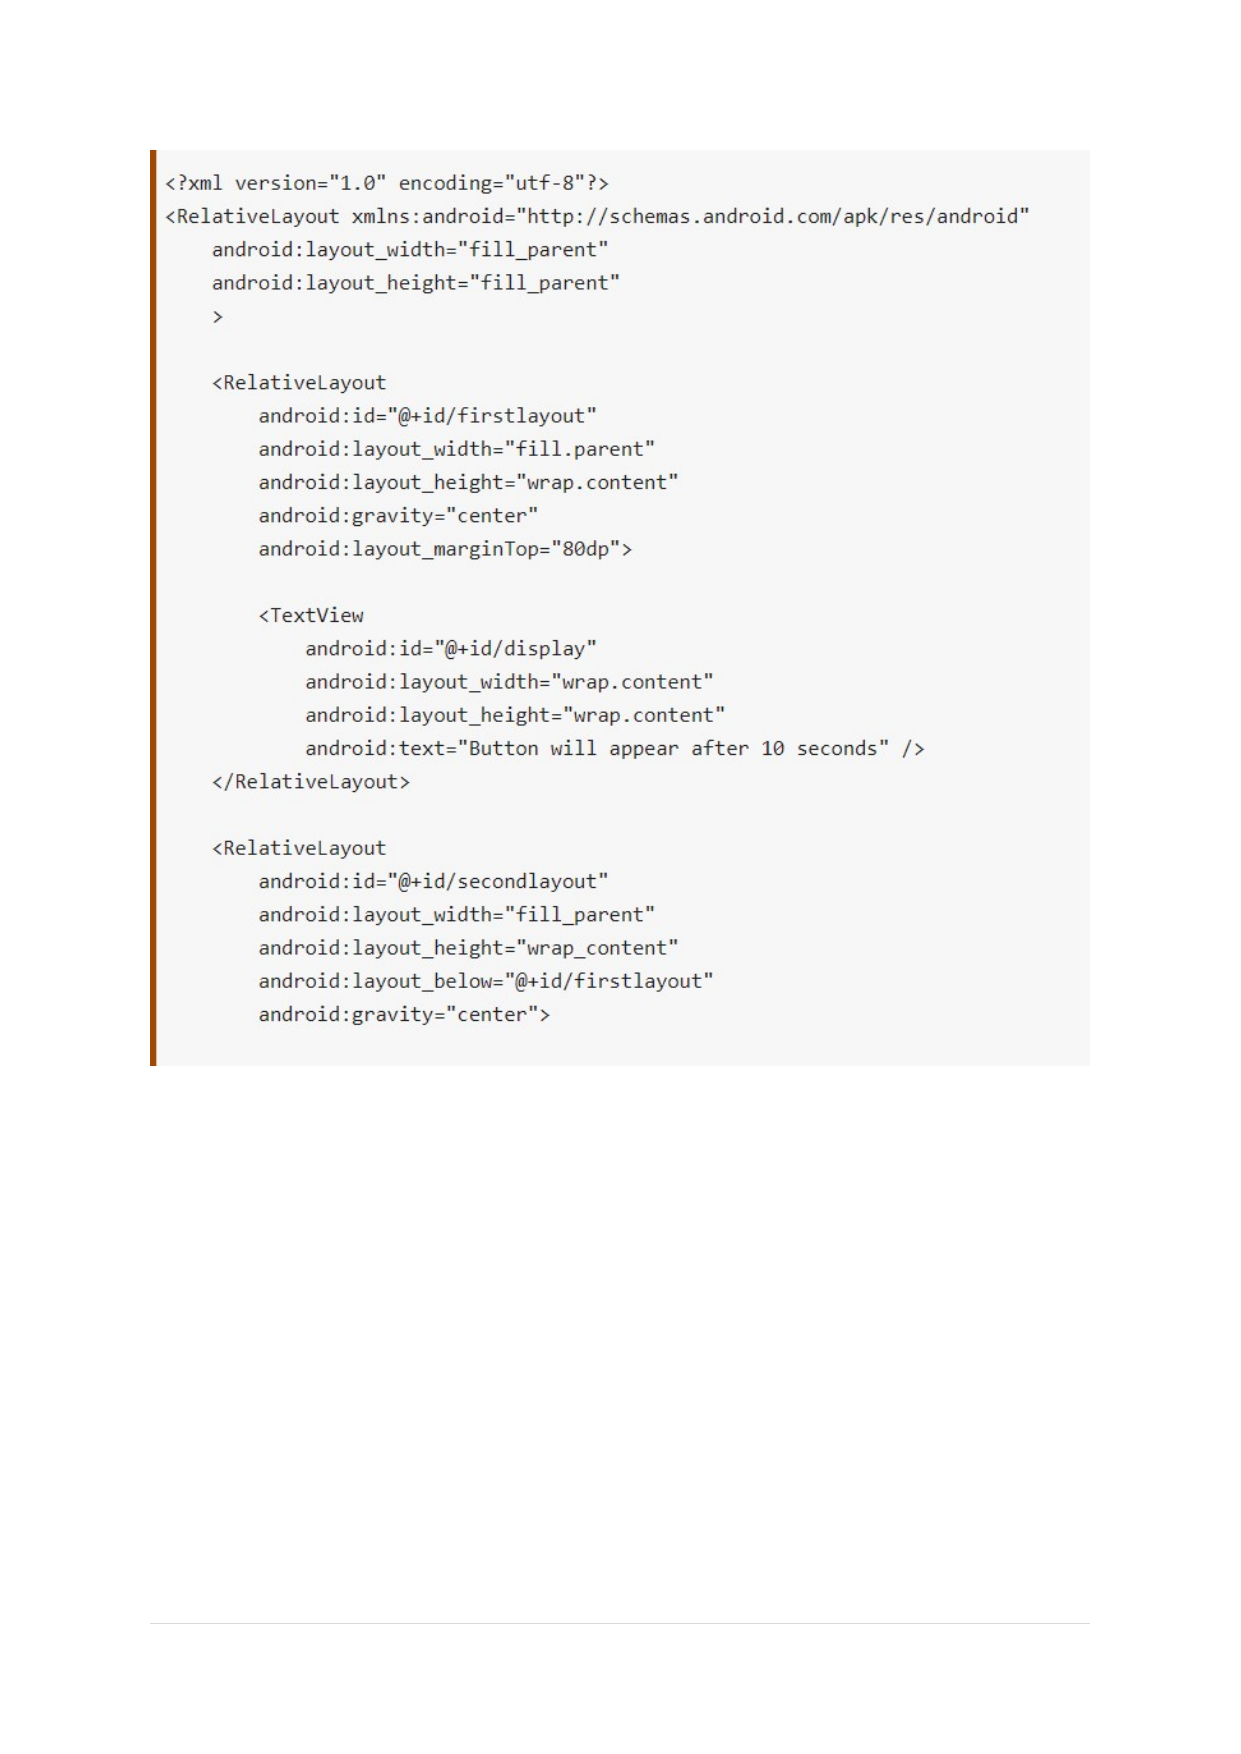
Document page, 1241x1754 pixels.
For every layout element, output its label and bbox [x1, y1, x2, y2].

picture [150, 150, 1091, 1066]
